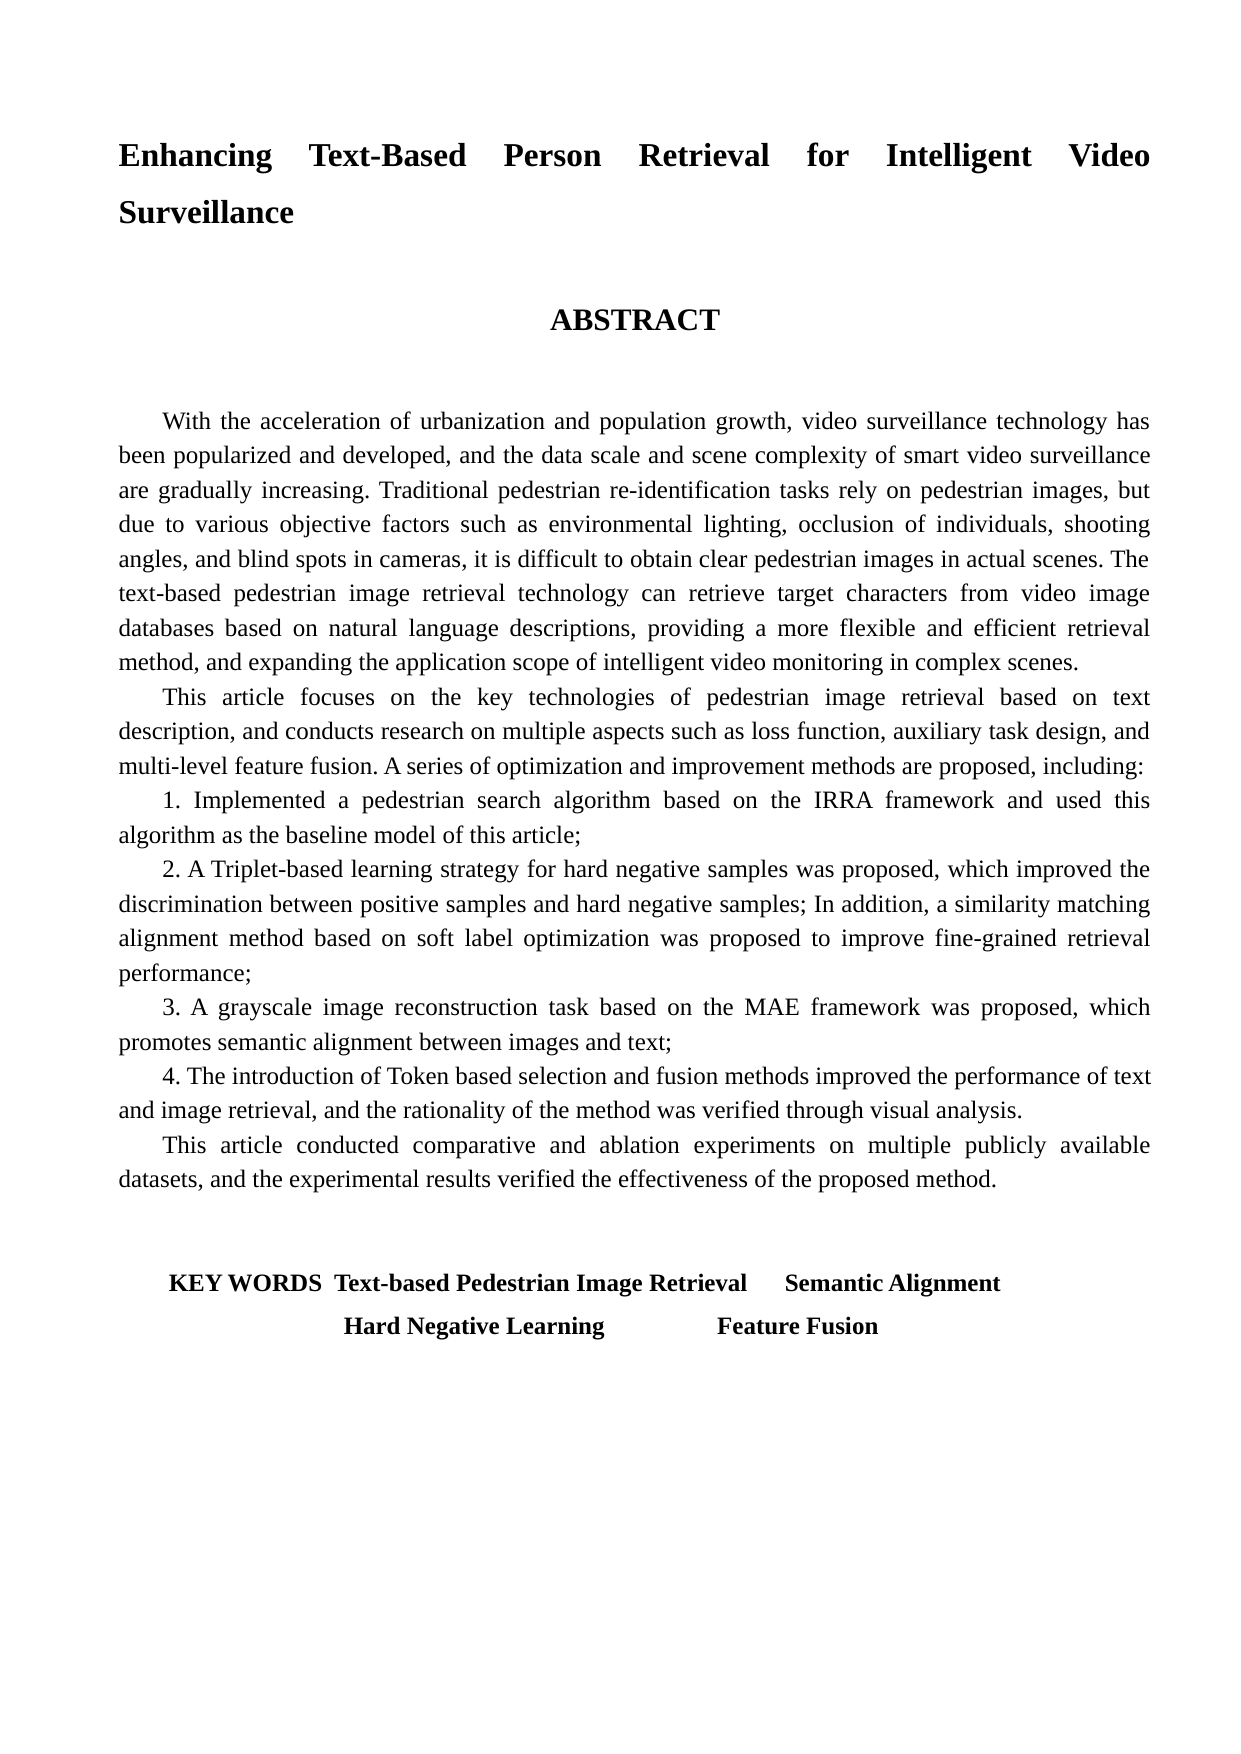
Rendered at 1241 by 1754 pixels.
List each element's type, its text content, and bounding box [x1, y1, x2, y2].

text 3. A grayscale image reconstruction task based on the MAE framework was proposed, which promotes semantic alignment between images and text; [118, 992, 1152, 1055]
text With the acceleration of urbanization and population growth, video surveillance technology has been popularized and developed, and the data scale and scene complexity of smart video surveillance are gradually increasing. Traditional pedestrian re-identification tasks rely on pedestrian images, but due to various objective factors such as environmental lighting, occlusion of individuals, shooting angles, and blind spots in cameras, it is difficult to obtain clear pedestrian images in actual scenes. The text-based pedestrian image retrieval technology can retrieve target characters from video image databases based on natural language descriptions, providing a more flexible and efficient retrieval method, and expanding the application scope of intelligent video monitoring in complex scenes. [118, 406, 1152, 676]
text This article focuses on the key technologies of pedestrian image retrieval based on text description, and conducts research on multiple aspects such as loss function, auxiliary task design, and multi-level feature fusion. A series of optimization and improvement methods are proposed, including: [118, 682, 1152, 779]
text 1. Implemented a pedestrian search algorithm based on the IRRA framework and used this algorithm as the baseline model of this article; [118, 785, 1152, 848]
text Hard Negative Learning Feature Fusion [118, 1311, 1152, 1340]
text 4. The introduction of Token based selection and fusion methods improved the performance of text and image retrieval, and the rationality of the method was verified through visual analysis. [118, 1061, 1152, 1124]
text Enhancing Text-Based Person Retrieval for Intelligent Video Surveillance [118, 135, 1152, 231]
text ABSTRACT [118, 301, 1152, 337]
text KEY WORDS Text-based Pedestrian Image Retrieval Semantic Alignment [118, 1268, 1152, 1297]
text This article conducted comparative and ablation experiments on multiple publicly available datasets, and the experimental results verified the effectiveness of the proposed method. [118, 1130, 1152, 1193]
text 2. A Triplet-based learning strategy for hard negative samples was proposed, which improved the discrimination between positive samples and hard negative samples; In addition, a similarity matching alignment method based on soft label optimization was proposed to improve fine-grained retrieval performance; [118, 854, 1152, 986]
